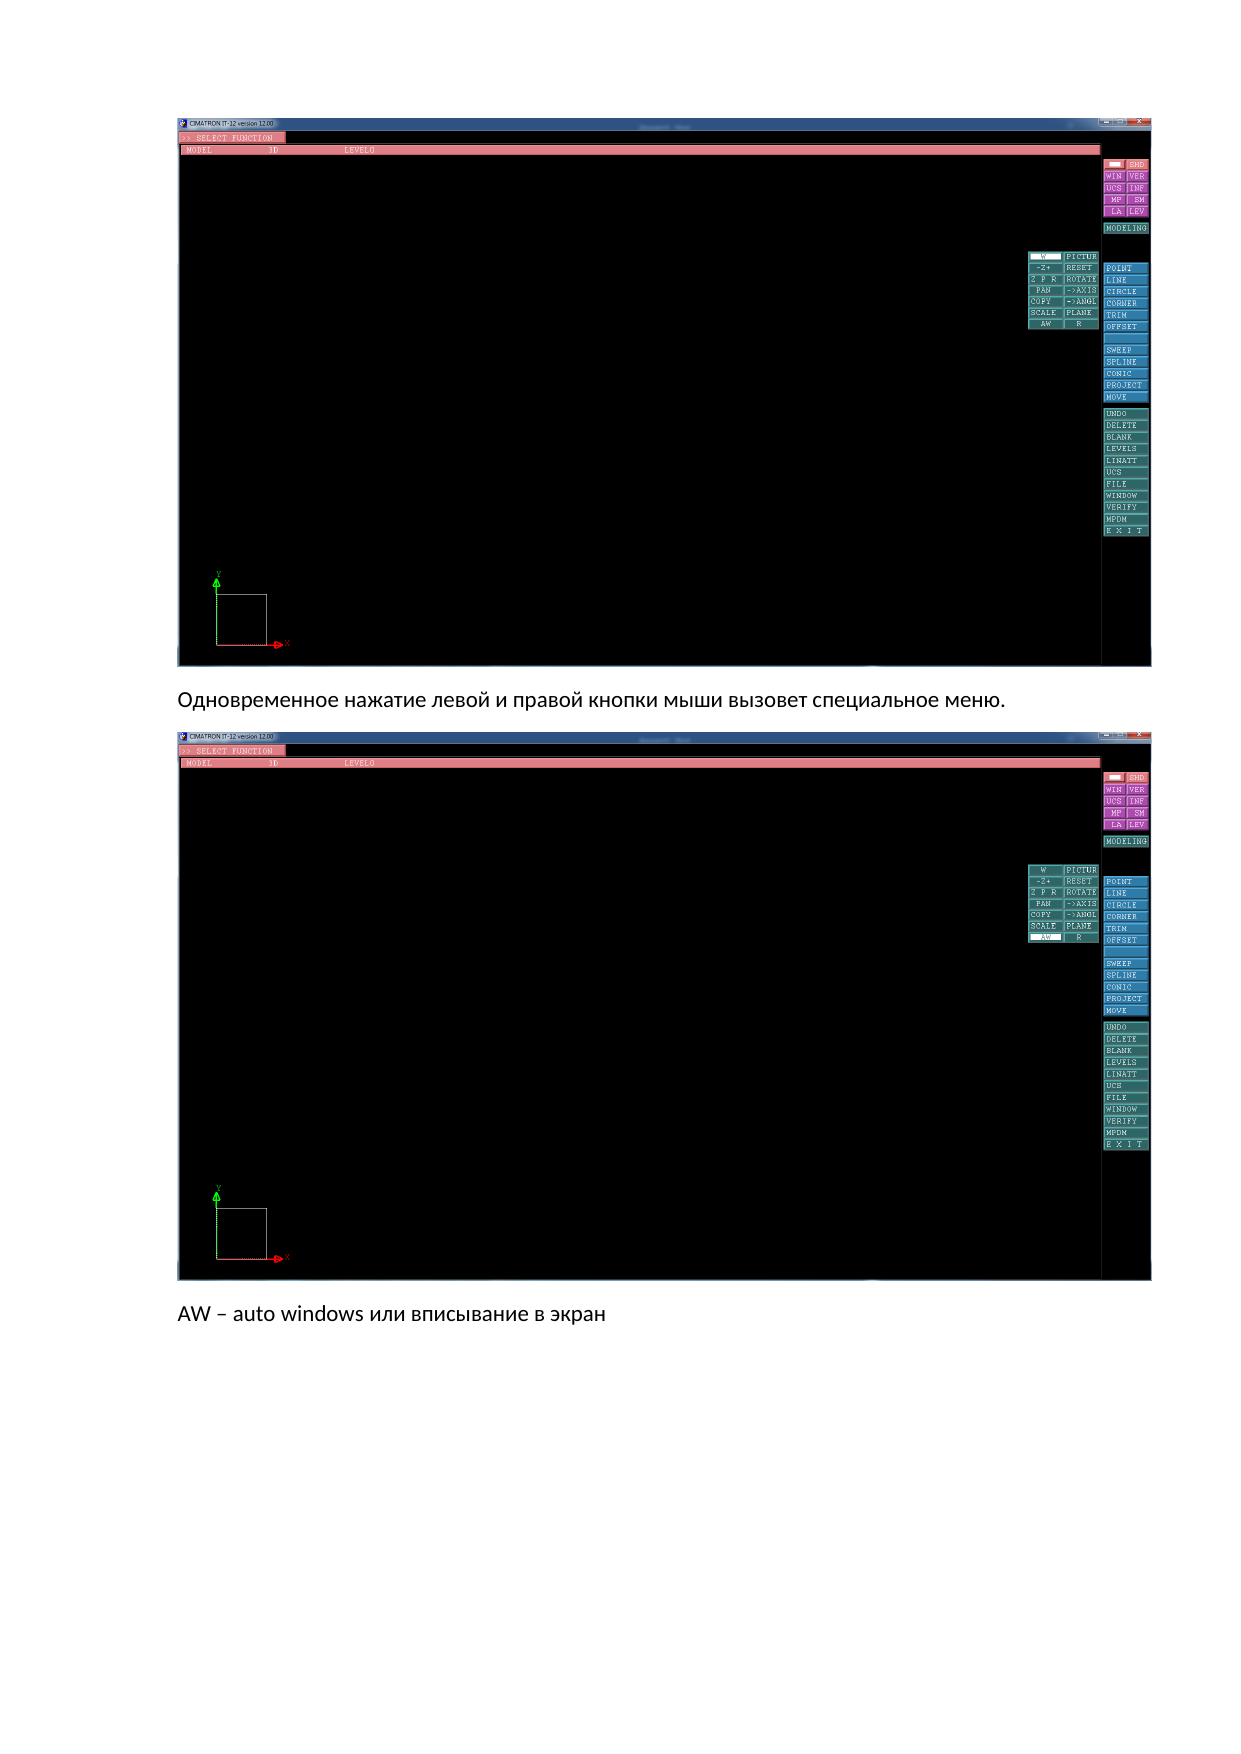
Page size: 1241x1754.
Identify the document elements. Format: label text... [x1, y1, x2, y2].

text AW – auto windows или вписывание в экран [177, 1299, 1152, 1327]
picture [177, 118, 1152, 667]
picture [177, 732, 1152, 1281]
text Одновременное нажатие левой и правой кнопки мыши вызовет специальное меню. [177, 685, 1152, 713]
